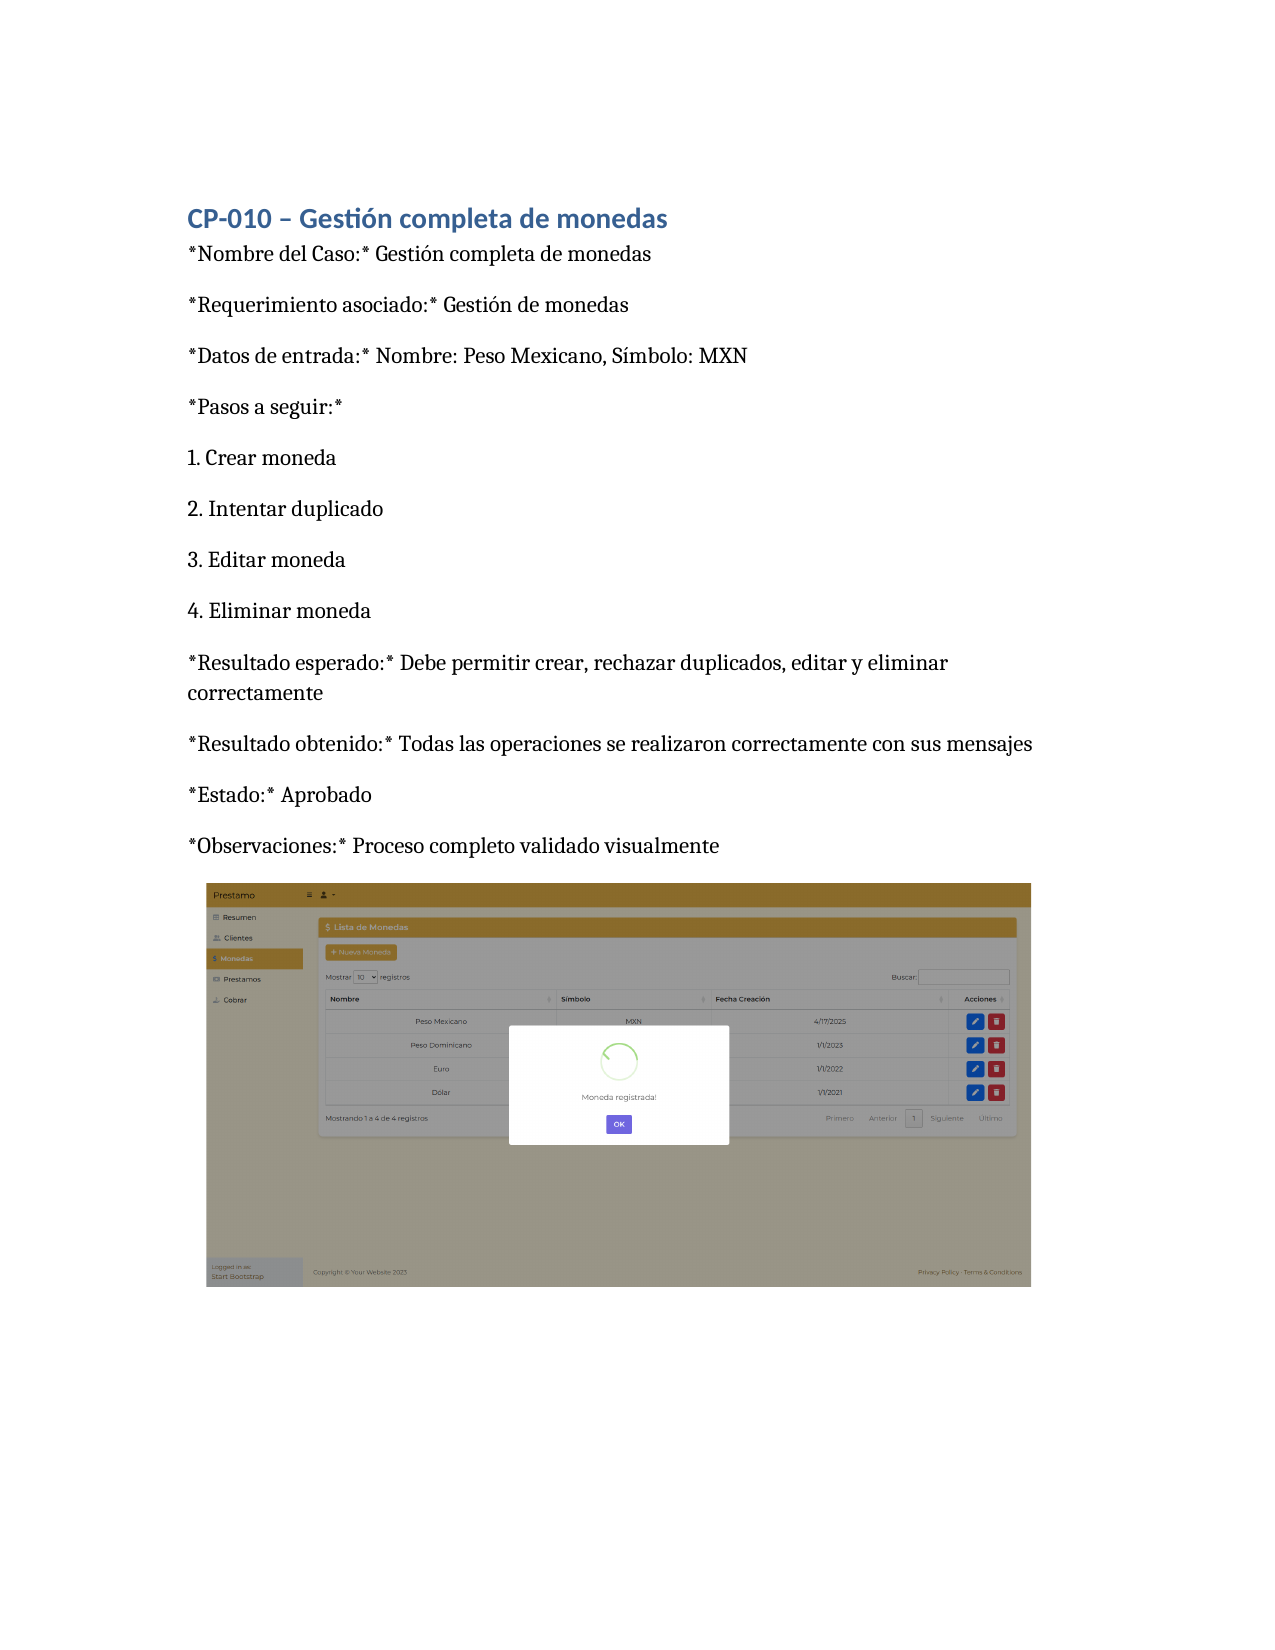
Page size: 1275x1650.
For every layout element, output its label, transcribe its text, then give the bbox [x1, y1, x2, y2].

subtitle CP-010 – Gestión completa de monedas [187, 200, 1087, 236]
text *Datos de entrada:* Nombre: Peso Mexicano, Símbolo: MXN [187, 343, 1087, 369]
text 2. Intentar duplicado [187, 496, 1087, 522]
text *Requerimiento asociado:* Gestión de monedas [187, 292, 1087, 318]
text *Nombre del Caso:* Gestión completa de monedas [187, 241, 1087, 267]
text *Observaciones:* Proceso completo validado visualmente [187, 833, 1087, 859]
text *Estado:* Aprobado [187, 782, 1087, 808]
text *Pasos a seguir:* [187, 394, 1087, 420]
text 1. Crear moneda [187, 445, 1087, 471]
text 4. Eliminar moneda [187, 598, 1087, 624]
text *Resultado obtenido:* Todas las operaciones se realizaron correctamente con sus mensajes [187, 731, 1087, 757]
picture [206, 883, 1032, 1287]
text *Resultado esperado:* Debe permitir crear, rechazar duplicados, editar y eliminar correctamente [187, 649, 1087, 706]
text 3. Editar moneda [187, 547, 1087, 573]
